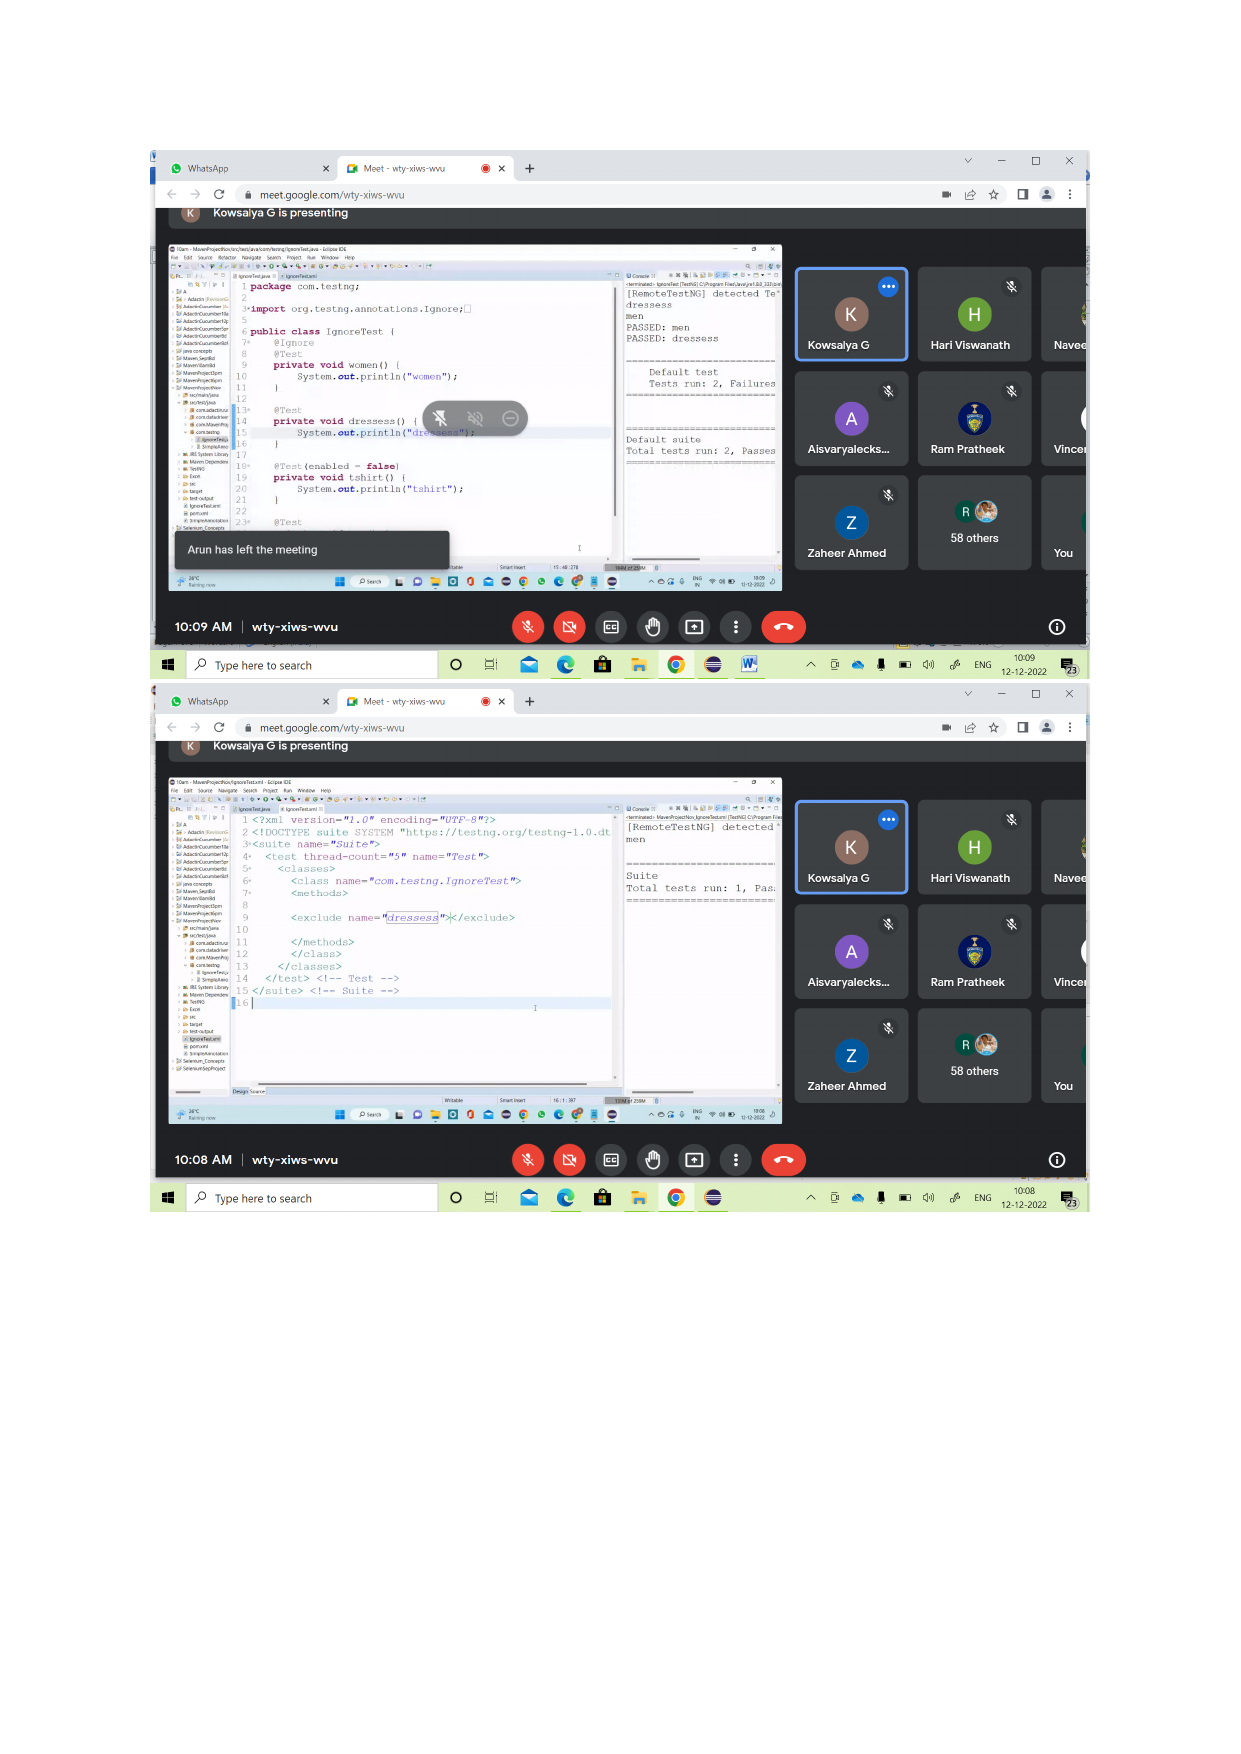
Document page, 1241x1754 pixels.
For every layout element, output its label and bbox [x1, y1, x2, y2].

picture [150, 683, 1091, 1212]
picture [150, 150, 1091, 679]
